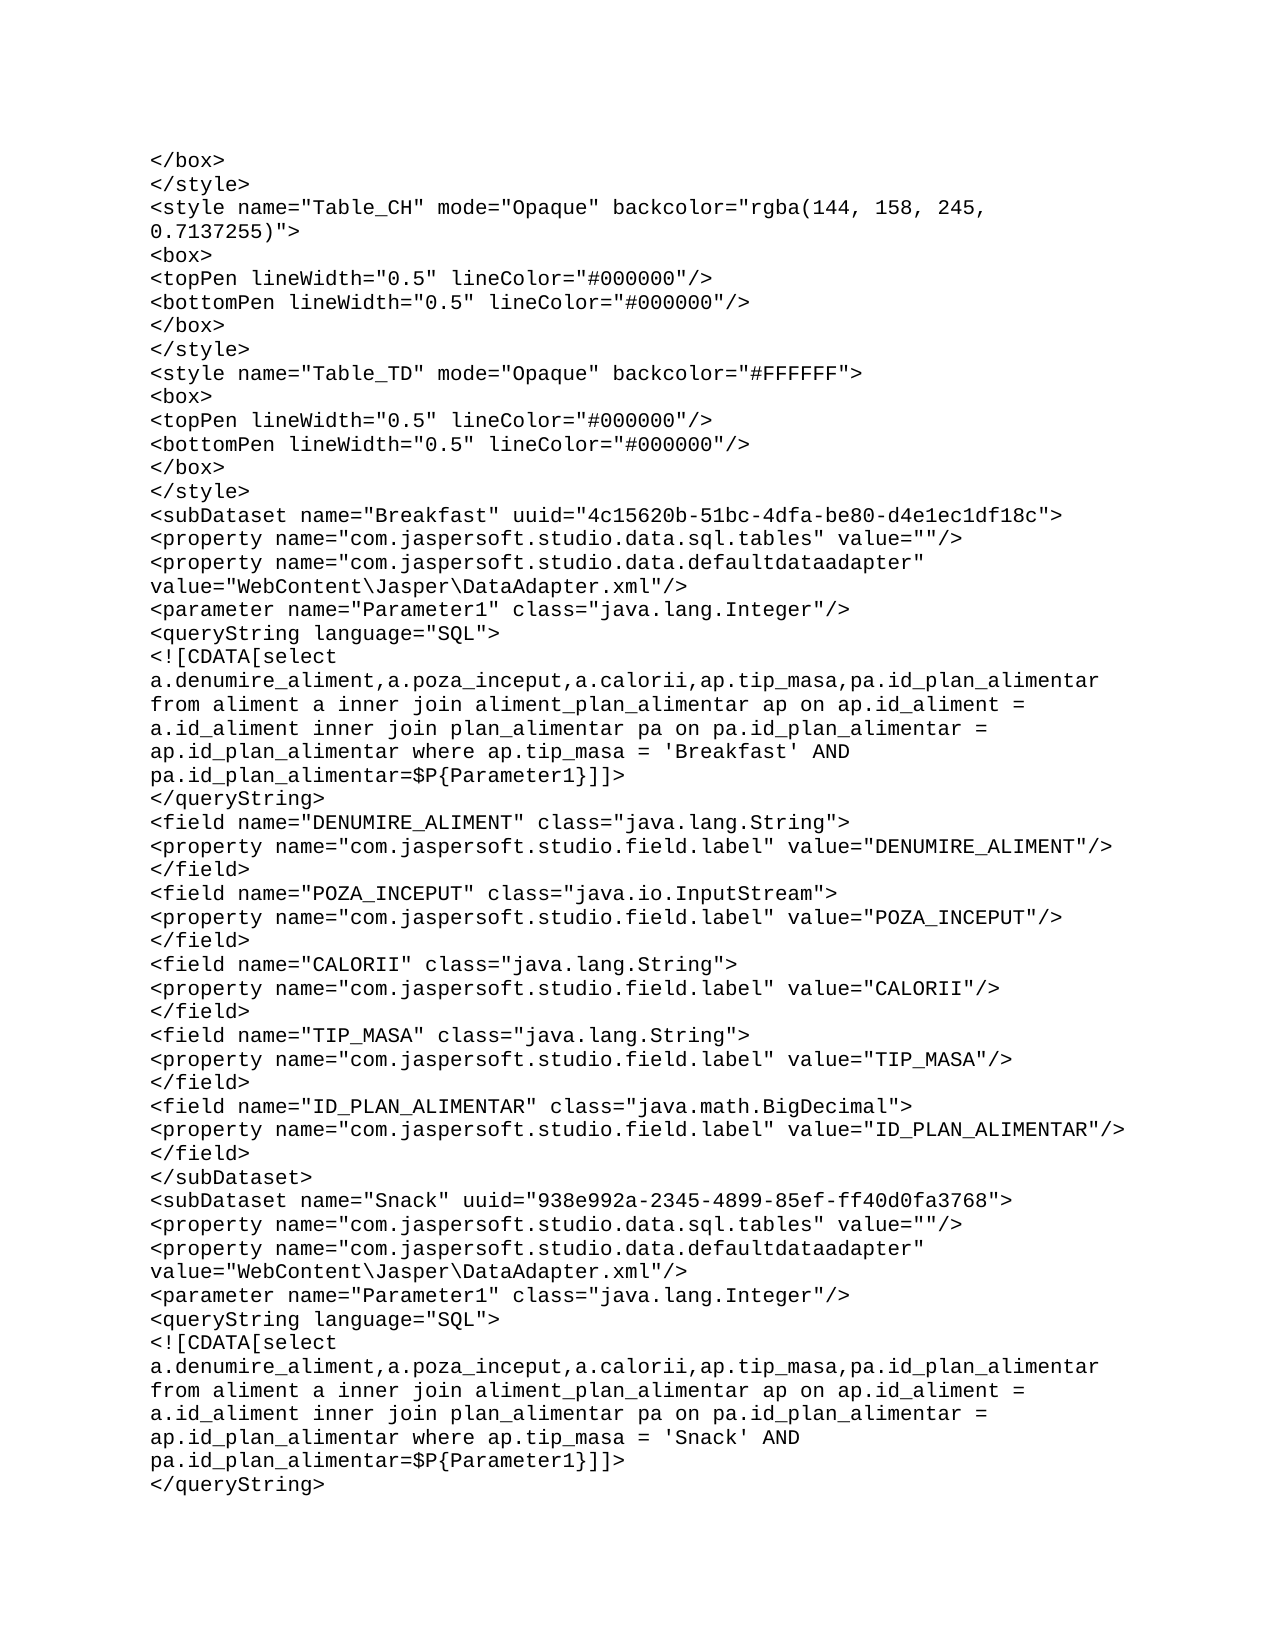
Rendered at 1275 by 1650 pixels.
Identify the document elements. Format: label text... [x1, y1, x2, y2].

text <parameter name="Parameter1" class="java.lang.Integer"/> [150, 599, 1125, 623]
text </field> [150, 1001, 1125, 1025]
text </queryString> [150, 788, 1125, 812]
text <box> [150, 386, 1125, 410]
text </queryString> [150, 1474, 1125, 1498]
text </box> [150, 150, 1125, 174]
text <property name="com.jaspersoft.studio.field.label" value="DENUMIRE_ALIMENT"/> [150, 836, 1125, 859]
text </subDataset> [150, 1167, 1125, 1190]
text <parameter name="Parameter1" class="java.lang.Integer"/> [150, 1285, 1125, 1309]
text <![CDATA[select a.denumire_aliment,a.poza_inceput,a.calorii,ap.tip_masa,pa.id_plan_alimentar from aliment a inner join aliment_plan_alimentar ap on ap.id_aliment = a.id_aliment inner join plan_alimentar pa on pa.id_plan_alimentar = ap.id_plan_alimentar where ap.tip_masa = 'Snack' AND pa.id_plan_alimentar=$P{Parameter1}]]> [150, 1332, 1125, 1474]
text <style name="Table_CH" mode="Opaque" backcolor="rgba(144, 158, 245, 0.7137255)"> [150, 197, 1125, 244]
text <field name="CALORII" class="java.lang.String"> [150, 954, 1125, 978]
text </field> [150, 1143, 1125, 1167]
text </field> [150, 1072, 1125, 1096]
text <property name="com.jaspersoft.studio.field.label" value="TIP_MASA"/> [150, 1048, 1125, 1072]
text <style name="Table_TD" mode="Opaque" backcolor="#FFFFFF"> [150, 363, 1125, 386]
text </style> [150, 174, 1125, 197]
text </box> [150, 316, 1125, 339]
text <property name="com.jaspersoft.studio.data.defaultdataadapter" value="WebContent\Jasper\DataAdapter.xml"/> [150, 1238, 1125, 1285]
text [150, 292, 1125, 316]
text </style> [150, 481, 1125, 505]
text <property name="com.jaspersoft.studio.data.sql.tables" value=""/> [150, 528, 1125, 552]
text <subDataset name="Snack" uuid="938e992a-2345-4899-85ef-ff40d0fa3768"> [150, 1190, 1125, 1214]
text <subDataset name="Breakfast" uuid="4c15620b-51bc-4dfa-be80-d4e1ec1df18c"> [150, 505, 1125, 528]
text <property name="com.jaspersoft.studio.field.label" value="POZA_INCEPUT"/> [150, 907, 1125, 930]
text <field name="DENUMIRE_ALIMENT" class="java.lang.String"> [150, 812, 1125, 836]
text <field name="ID_PLAN_ALIMENTAR" class="java.math.BigDecimal"> [150, 1096, 1125, 1119]
text <property name="com.jaspersoft.studio.data.sql.tables" value=""/> [150, 1214, 1125, 1238]
text <queryString language="SQL"> [150, 1309, 1125, 1332]
text <property name="com.jaspersoft.studio.field.label" value="CALORII"/> [150, 978, 1125, 1001]
text <property name="com.jaspersoft.studio.data.defaultdataadapter" value="WebContent\Jasper\DataAdapter.xml"/> [150, 552, 1125, 599]
text </field> [150, 859, 1125, 883]
text <queryString language="SQL"> [150, 623, 1125, 647]
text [150, 268, 1125, 292]
text </style> [150, 339, 1125, 363]
text </field> [150, 930, 1125, 954]
text <bottomPen lineWidth="0.5" lineColor="#000000"/> [150, 434, 1125, 457]
text <box> [150, 244, 1125, 268]
text <property name="com.jaspersoft.studio.field.label" value="ID_PLAN_ALIMENTAR"/> [150, 1119, 1125, 1143]
text <field name="TIP_MASA" class="java.lang.String"> [150, 1025, 1125, 1048]
text <topPen lineWidth="0.5" lineColor="#000000"/> [150, 410, 1125, 434]
text </box> [150, 457, 1125, 481]
text <![CDATA[select a.denumire_aliment,a.poza_inceput,a.calorii,ap.tip_masa,pa.id_plan_alimentar from aliment a inner join aliment_plan_alimentar ap on ap.id_aliment = a.id_aliment inner join plan_alimentar pa on pa.id_plan_alimentar = ap.id_plan_alimentar where ap.tip_masa = 'Breakfast' AND pa.id_plan_alimentar=$P{Parameter1}]]> [150, 647, 1125, 788]
text <field name="POZA_INCEPUT" class="java.io.InputStream"> [150, 883, 1125, 907]
